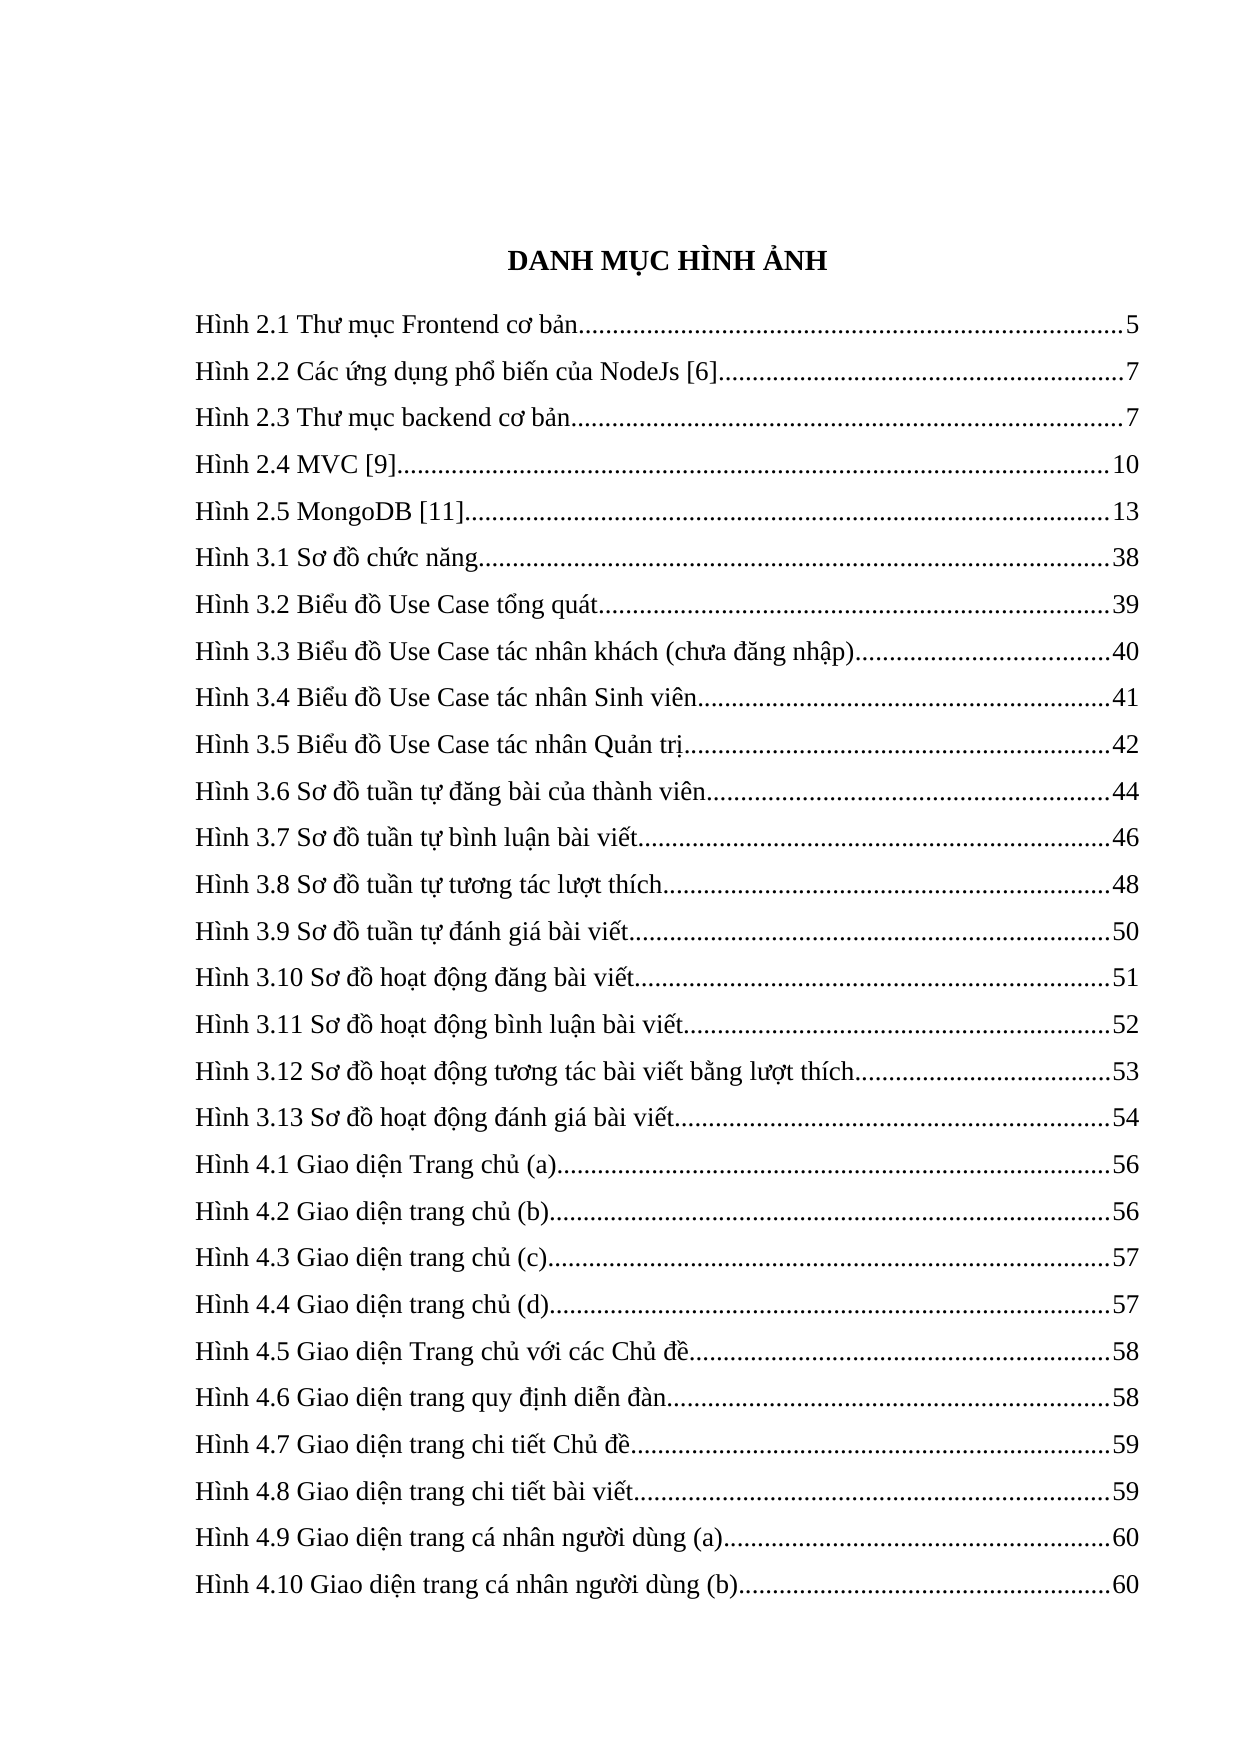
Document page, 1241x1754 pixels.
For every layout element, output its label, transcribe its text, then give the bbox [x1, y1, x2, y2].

text Hình 2.3 Thư mục backend cơ bản 7 [195, 401, 1140, 432]
text Hình 4.4 Giao diện trang chủ (d) 57 [195, 1288, 1140, 1319]
text Hình 3.1 Sơ đồ chức năng 38 [195, 541, 1140, 572]
text Hình 2.1 Thư mục Frontend cơ bản 5 [195, 308, 1140, 339]
text DANH MỤC HÌNH ẢNH [195, 243, 1140, 277]
text Hình 3.10 Sơ đồ hoạt động đăng bài viết 51 [195, 961, 1140, 992]
text Hình 4.3 Giao diện trang chủ (c) 57 [195, 1241, 1140, 1272]
text Hình 3.7 Sơ đồ tuần tự bình luận bài viết 46 [195, 821, 1140, 852]
text Hình 3.8 Sơ đồ tuần tự tương tác lượt thích 48 [195, 868, 1140, 899]
text Hình 2.5 MongoDB [11] 13 [195, 495, 1140, 526]
text Hình 4.7 Giao diện trang chi tiết Chủ đề 59 [195, 1428, 1140, 1459]
text Hình 4.2 Giao diện trang chủ (b) 56 [195, 1195, 1140, 1226]
text Hình 3.9 Sơ đồ tuần tự đánh giá bài viết 50 [195, 915, 1140, 946]
text Hình 4.1 Giao diện Trang chủ (a) 56 [195, 1148, 1140, 1179]
text Hình 3.13 Sơ đồ hoạt động đánh giá bài viết 54 [195, 1101, 1140, 1132]
text Hình 2.4 MVC [9] 10 [195, 448, 1140, 479]
text Hình 3.2 Biểu đồ Use Case tổng quát 39 [195, 588, 1140, 619]
text Hình 2.2 Các ứng dụng phổ biến của NodeJs [6] 7 [195, 355, 1140, 386]
text Hình 4.9 Giao diện trang cá nhân người dùng (a) 60 [195, 1521, 1140, 1552]
text Hình 3.3 Biểu đồ Use Case tác nhân khách (chưa đăng nhập) 40 [195, 635, 1140, 666]
text Hình 4.10 Giao diện trang cá nhân người dùng (b) 60 [195, 1568, 1140, 1599]
text Hình 4.6 Giao diện trang quy định diễn đàn 58 [195, 1381, 1140, 1412]
text Hình 3.12 Sơ đồ hoạt động tương tác bài viết bằng lượt thích 53 [195, 1055, 1140, 1086]
text Hình 4.5 Giao diện Trang chủ với các Chủ đề 58 [195, 1335, 1140, 1366]
text Hình 4.8 Giao diện trang chi tiết bài viết 59 [195, 1475, 1140, 1506]
text Hình 3.6 Sơ đồ tuần tự đăng bài của thành viên 44 [195, 775, 1140, 806]
text Hình 3.5 Biểu đồ Use Case tác nhân Quản trị 42 [195, 728, 1140, 759]
text Hình 3.11 Sơ đồ hoạt động bình luận bài viết 52 [195, 1008, 1140, 1039]
text Hình 3.4 Biểu đồ Use Case tác nhân Sinh viên 41 [195, 681, 1140, 712]
